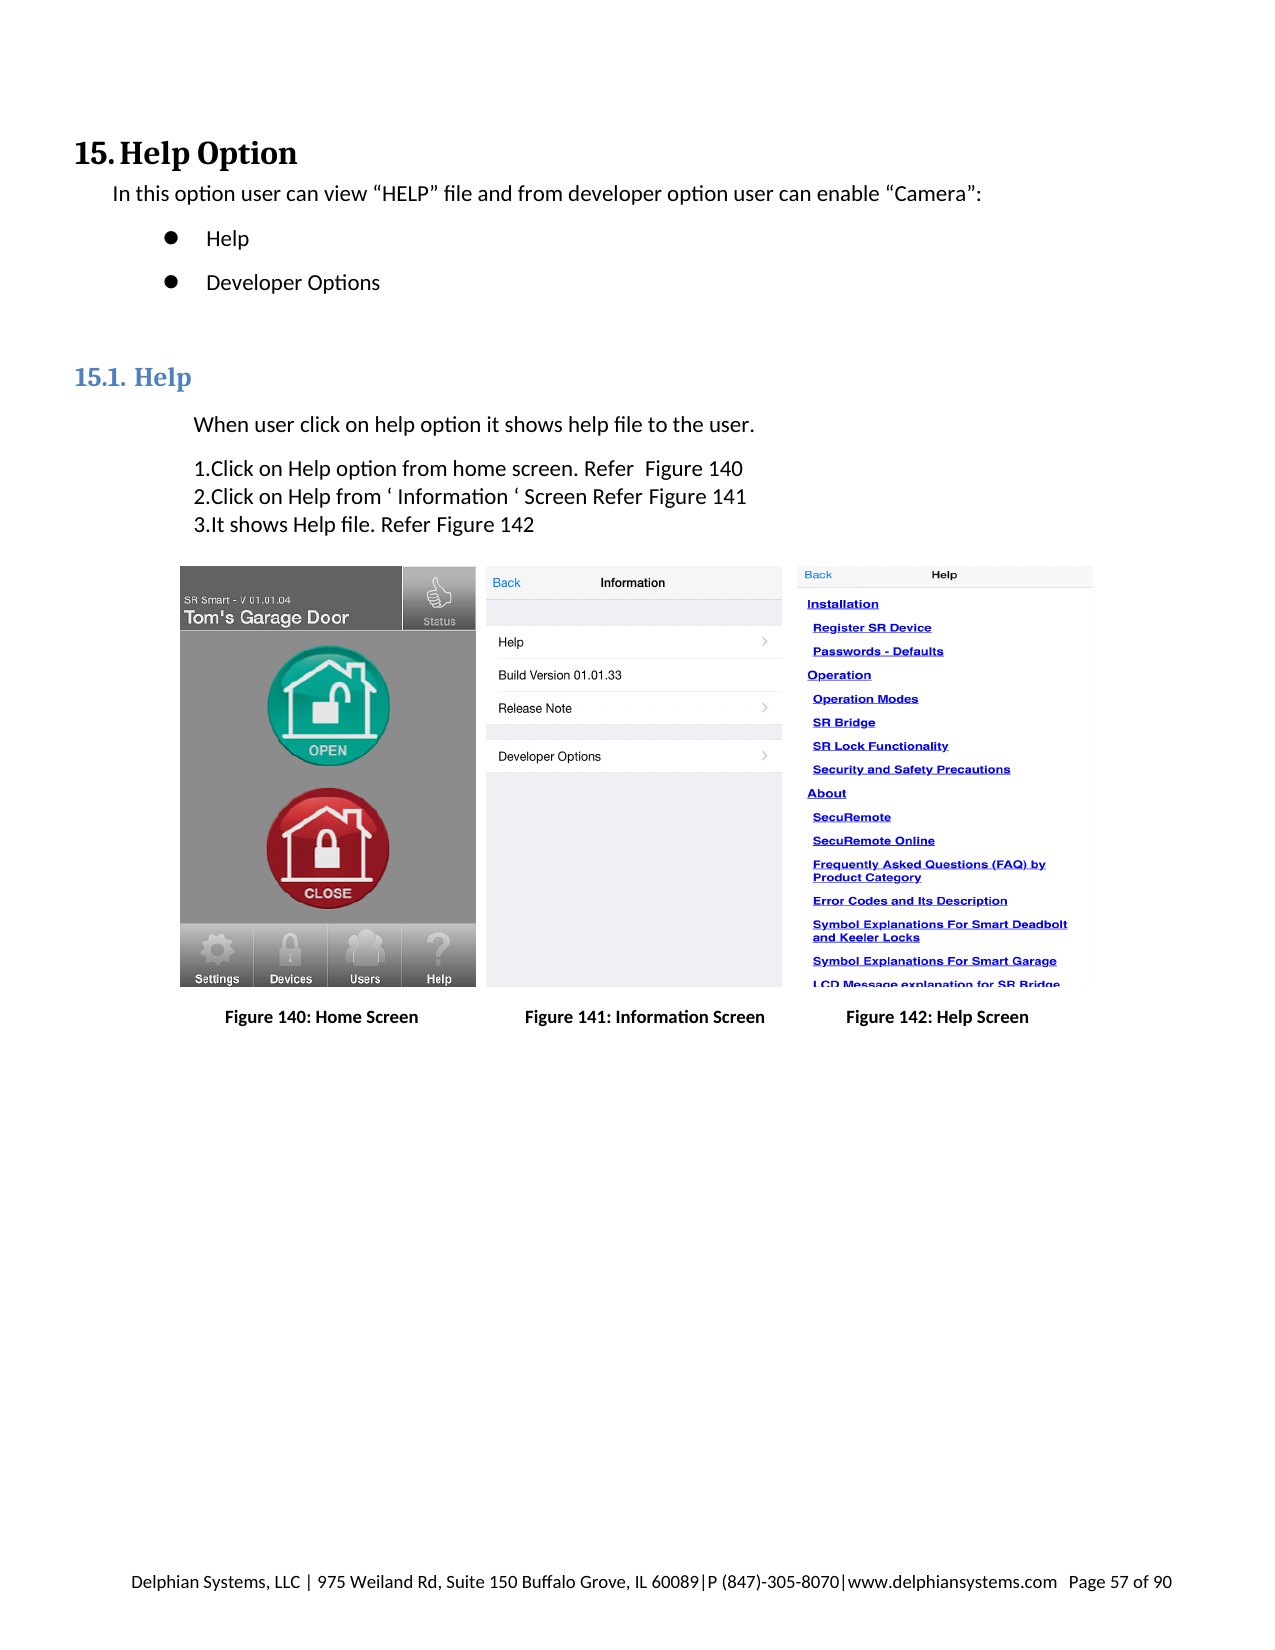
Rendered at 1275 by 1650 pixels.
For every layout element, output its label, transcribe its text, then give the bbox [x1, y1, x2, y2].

subtitle Help [75, 362, 1198, 393]
text In this option user can view “HELP” file and from developer option user can enable “Camera”: [112, 179, 1198, 207]
picture [180, 566, 476, 987]
subtitle Help Option [75, 134, 1198, 173]
list Click on Help from ‘ Information ‘ Screen Refer Figure 141 [119, 482, 1198, 510]
list Help [162, 224, 1198, 252]
list Developer Options [162, 268, 1198, 296]
text Figure 140: Home Screen Figure 141: Information Screen Figure 142: Help Screen [119, 1003, 1198, 1028]
list It shows Help file. Refer Figure 142 [119, 510, 1198, 538]
list Click on Help option from home screen. Refer Figure 140 [119, 454, 1198, 482]
text When user click on help option it shows help file to the user. [119, 410, 1198, 438]
picture [486, 566, 782, 987]
picture [797, 566, 1093, 987]
